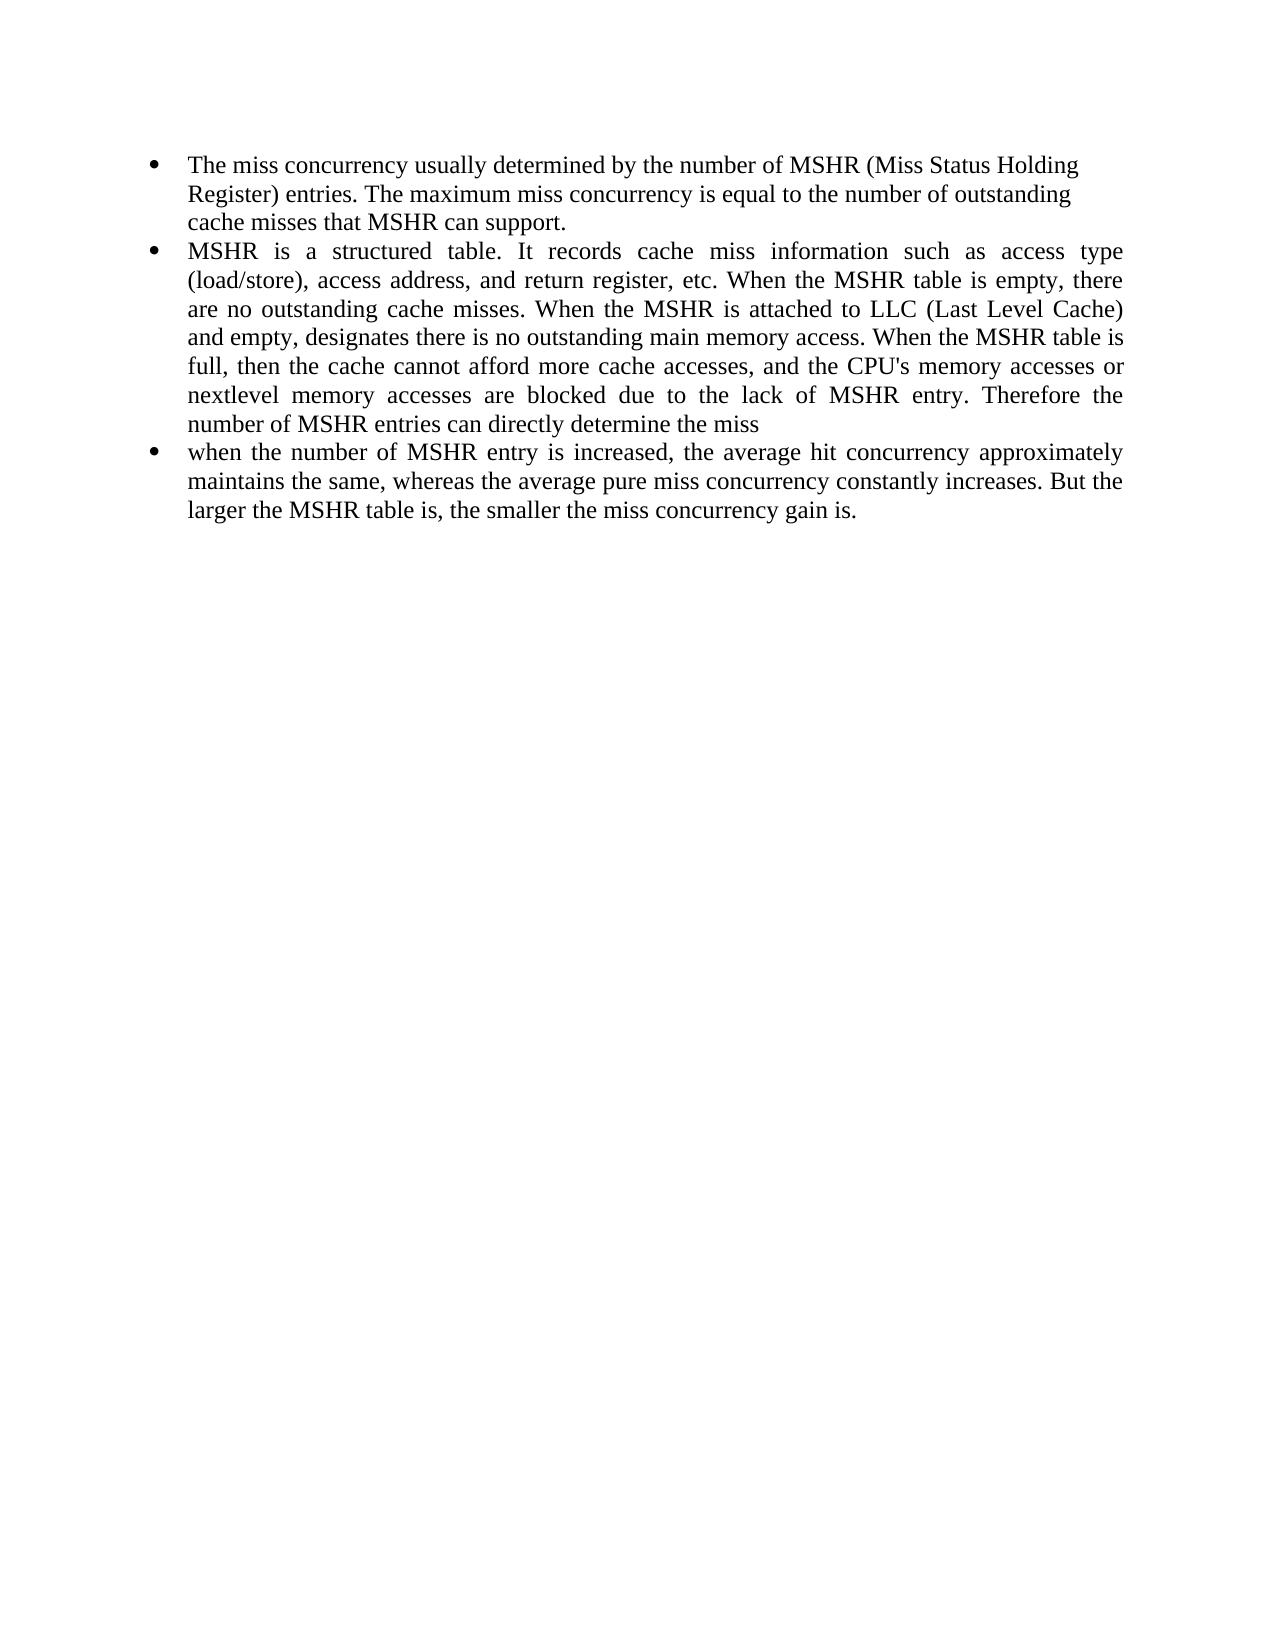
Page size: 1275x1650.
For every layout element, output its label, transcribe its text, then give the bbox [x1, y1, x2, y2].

list MSHR is a structured table. It records cache miss information such as access type (load/store), access address, and return register, etc. When the MSHR table is empty, there are no outstanding cache misses. When the MSHR is attached to LLC (Last Level Cache) and empty, designates there is no outstanding main memory access. When the MSHR table is full, then the cache cannot afford more cache accesses, and the CPU's memory accesses or nextlevel memory accesses are blocked due to the lack of MSHR entry. Therefore the number of MSHR entries can directly determine the miss [150, 236, 1125, 437]
list when the number of MSHR entry is increased, the average hit concurrency approximately maintains the same, whereas the average pure miss concurrency constantly increases. But the larger the MSHR table is, the smaller the miss concurrency gain is. [150, 437, 1125, 524]
list The miss concurrency usually determined by the number of MSHR (Miss Status Holding Register) entries. The maximum miss concurrency is equal to the number of outstanding cache misses that MSHR can support. [150, 150, 1125, 236]
